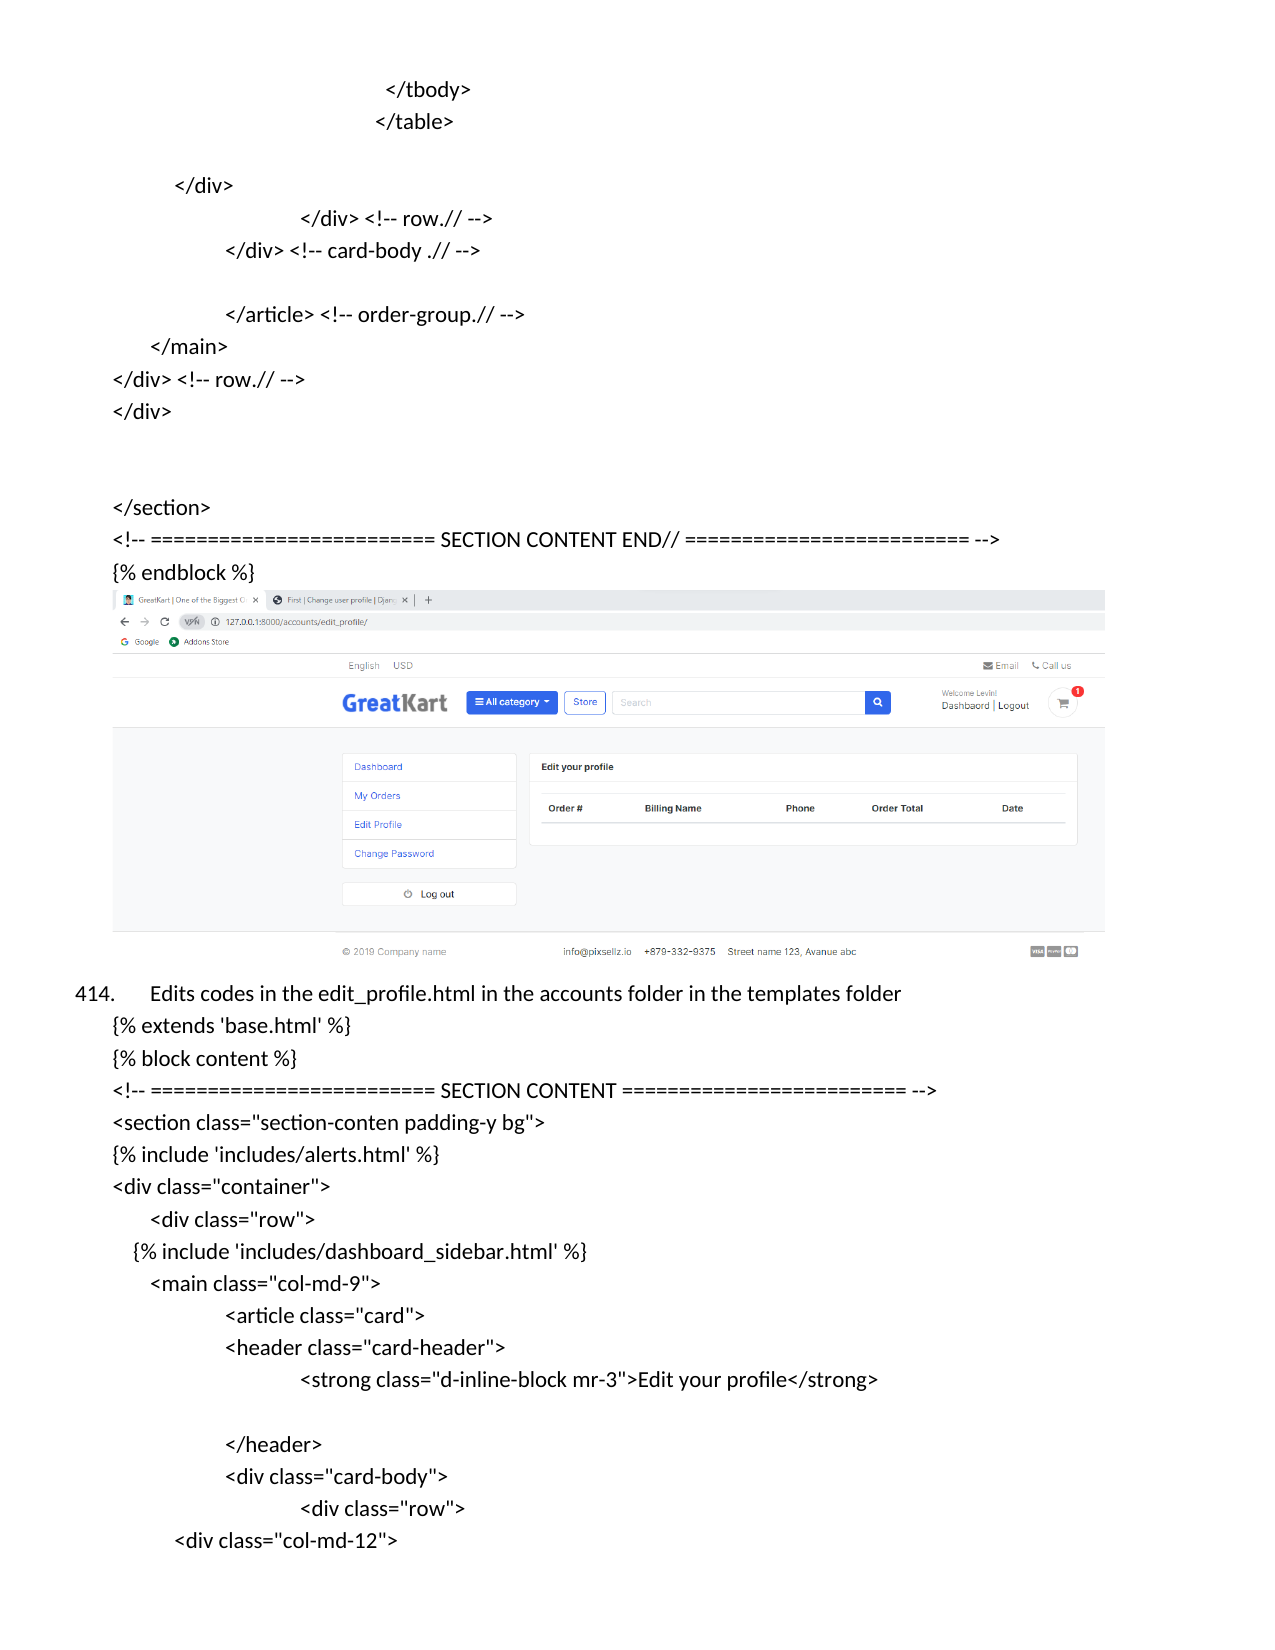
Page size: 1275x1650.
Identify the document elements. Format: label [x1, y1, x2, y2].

picture [112, 590, 1105, 976]
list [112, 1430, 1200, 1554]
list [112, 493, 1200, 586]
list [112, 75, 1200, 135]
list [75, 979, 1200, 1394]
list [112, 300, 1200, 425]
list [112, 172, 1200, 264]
